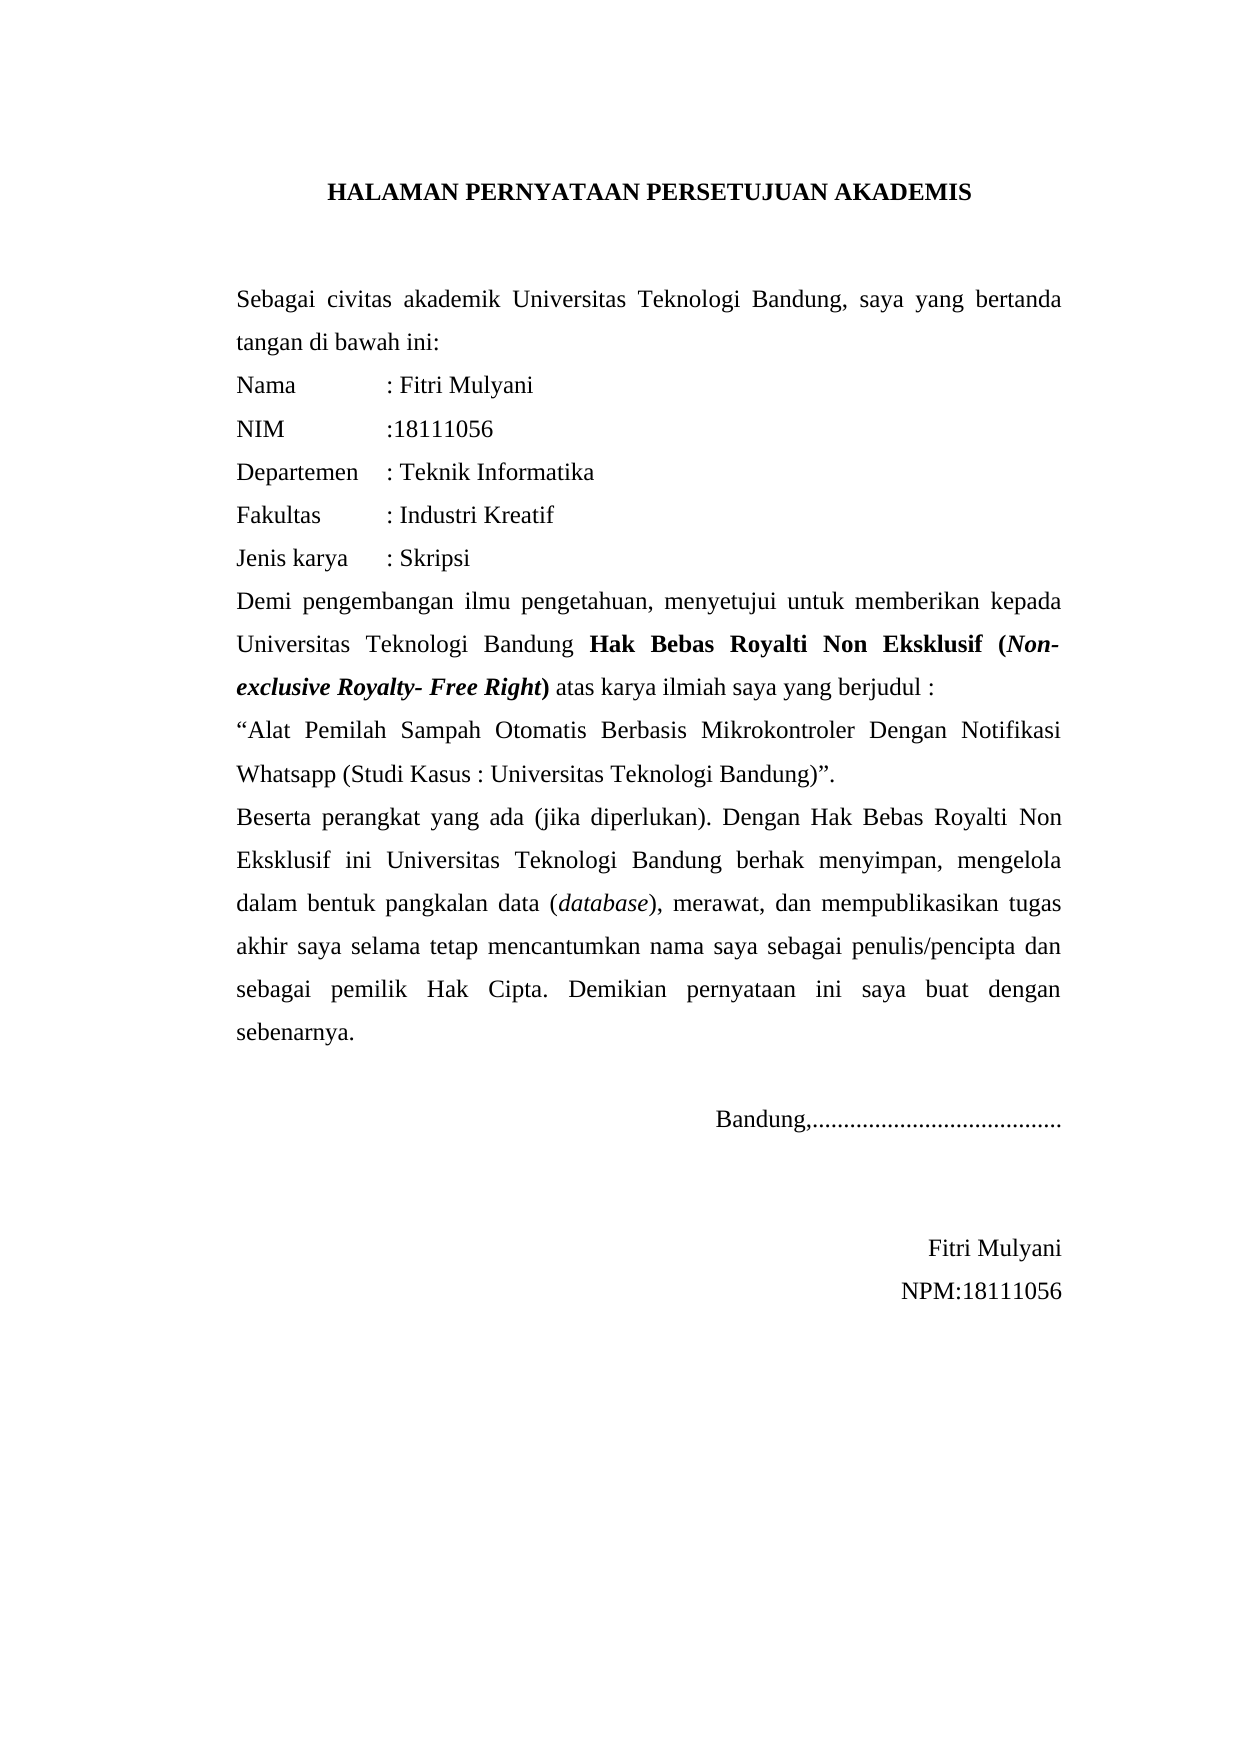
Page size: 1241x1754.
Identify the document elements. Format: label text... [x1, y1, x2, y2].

text Jenis karya : Skripsi [236, 543, 1062, 572]
text Bandung,........................................ [236, 1104, 1062, 1132]
text Fitri Mulyani [236, 1233, 1062, 1262]
text Nama : Fitri Mulyani [236, 371, 1062, 399]
text Beserta perangkat yang ada (jika diperlukan). Dengan Hak Bebas Royalti Non Eksklusif ini Universitas Teknologi Bandung berhak menyimpan, mengelola dalam bentuk pangkalan data (database), merawat, dan mempublikasikan tugas akhir saya selama tetap mencantumkan nama saya sebagai penulis/pencipta dan sebagai pemilik Hak Cipta. Demikian pernyataan ini saya buat dengan sebenarnya. [236, 802, 1062, 1046]
text HALAMAN PERNYATAAN PERSETUJUAN AKADEMIS [236, 177, 1063, 206]
text NPM:18111056 [236, 1276, 1062, 1305]
text NIM :18111056 [236, 414, 1062, 442]
text “Alat Pemilah Sampah Otomatis Berbasis Mikrokontroler Dengan Notifikasi Whatsapp (Studi Kasus : Universitas Teknologi Bandung)”. [236, 716, 1062, 787]
text Fakultas : Industri Kreatif [236, 500, 1062, 529]
text Demi pengembangan ilmu pengetahuan, menyetujui untuk memberikan kepada Universitas Teknologi Bandung Hak Bebas Royalti Non Eksklusif (Non-exclusive Royalty- Free Right) atas karya ilmiah saya yang berjudul : [236, 586, 1062, 701]
text Departemen : Teknik Informatika [236, 457, 1062, 486]
text Sebagai civitas akademik Universitas Teknologi Bandung, saya yang bertanda tangan di bawah ini: [236, 284, 1062, 356]
